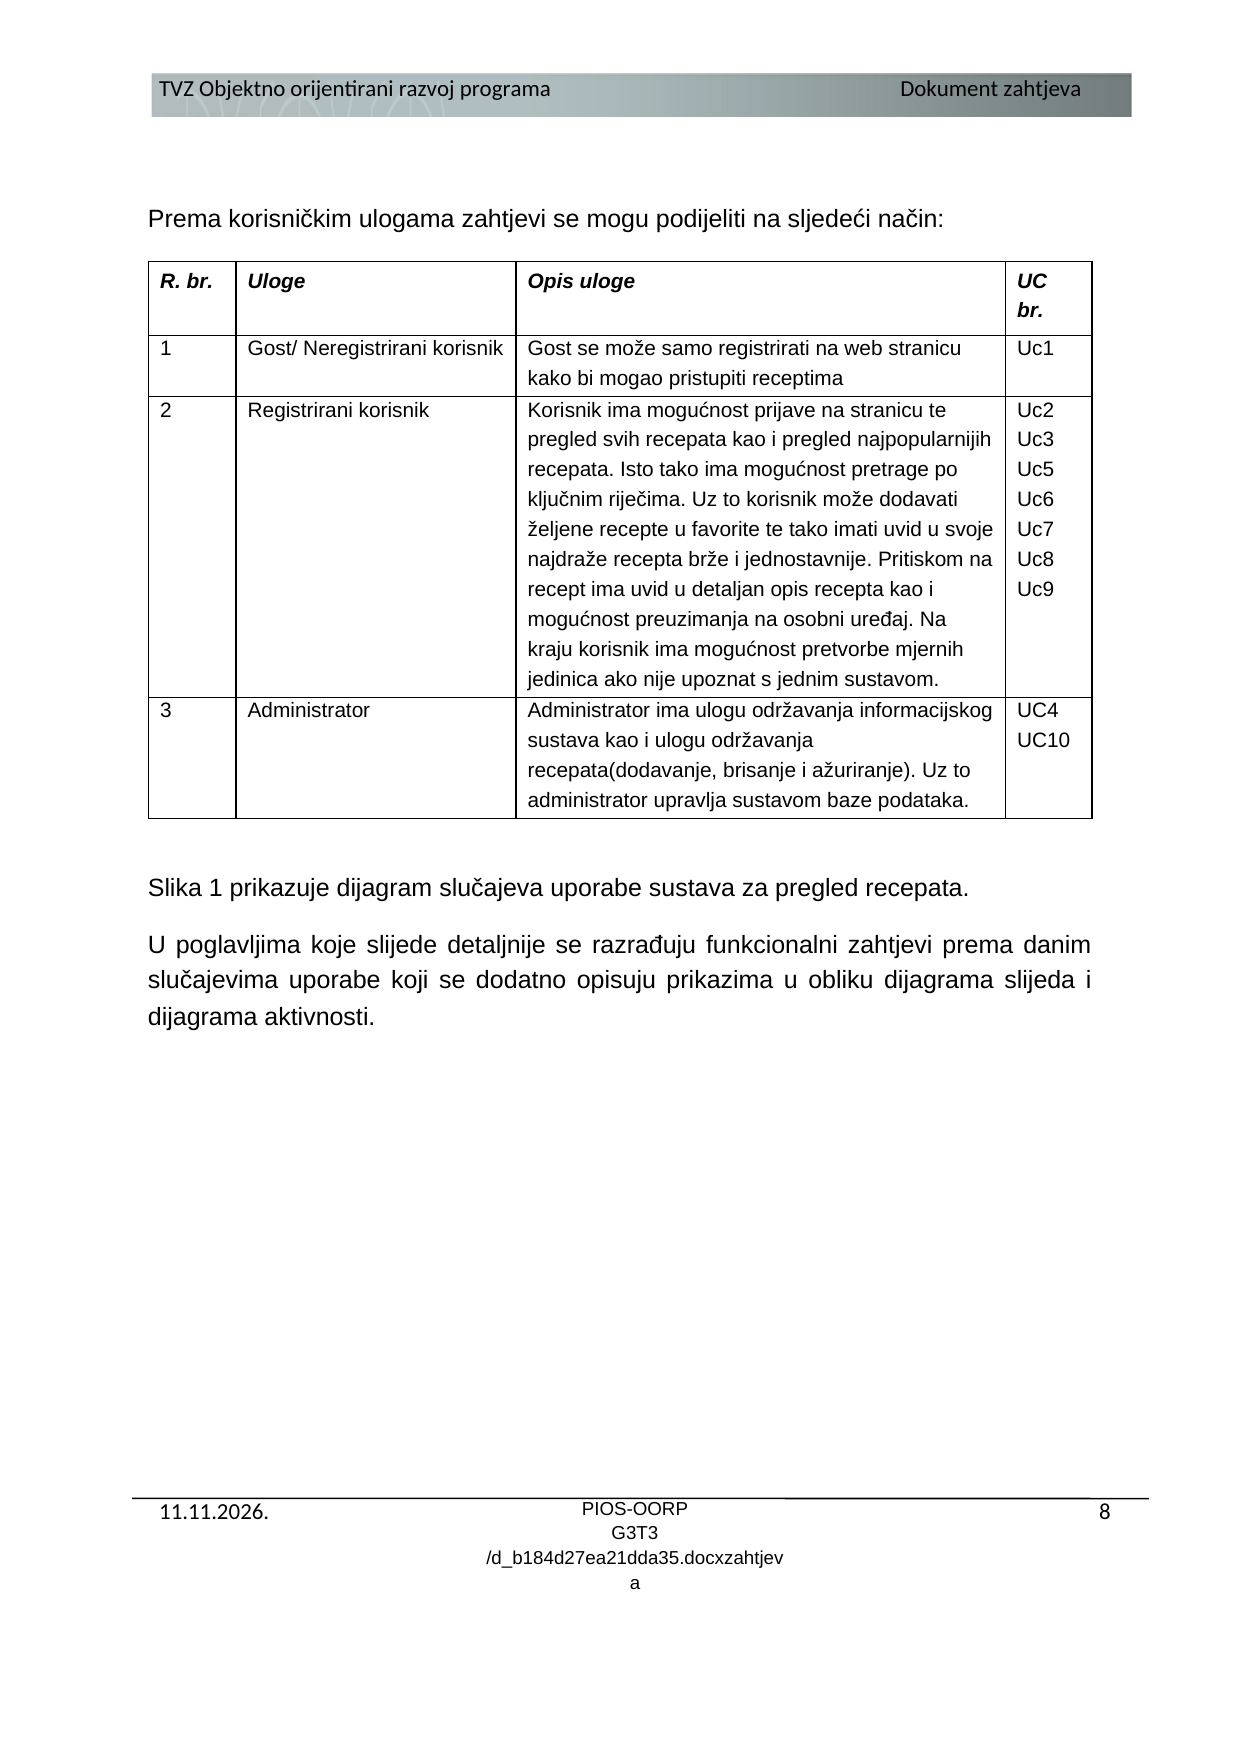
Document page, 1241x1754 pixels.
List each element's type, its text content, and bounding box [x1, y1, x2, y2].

table_cell Registrirani korisnik [237, 397, 515, 696]
table_cell UC4 UC10 [1006, 698, 1091, 817]
table_cell Korisnik ima mogućnost prijave na stranicu te pregled svih recepata kao i pregled najpopularnijih recepata. Isto tako ima mogućnost pretrage po ključnim riječima. Uz to korisnik može dodavati željene recepte u favorite te tako imati uvid u svoje najdraže recepta brže i jednostavnije. Pritiskom na recept ima uvid u detaljan opis recepta kao i mogućnost preuzimanja na osobni uređaj. Na kraju korisnik ima mogućnost pretvorbe mjernih jedinica ako nije upoznat s jednim sustavom. [517, 397, 1005, 696]
table_cell Uc1 [1006, 336, 1091, 396]
table_header Opis uloge [517, 262, 1005, 334]
table_cell Administrator [237, 698, 515, 817]
table_cell Uc2 Uc3 Uc5 Uc6 Uc7 Uc8 Uc9 [1006, 397, 1091, 696]
table_header Uloge [237, 262, 515, 334]
text Prema korisničkim ulogama zahtjevi se mogu podijeliti na sljedeći način: [148, 204, 1093, 233]
table_cell 3 [149, 698, 235, 817]
picture [151, 73, 1132, 117]
table_cell 2 [149, 397, 235, 696]
table_cell Gost/ Neregistrirani korisnik [237, 336, 515, 396]
table_cell 1 [149, 336, 235, 396]
text U poglavljima koje slijede detaljnije se razrađuju funkcionalni zahtjevi prema danim slučajevima uporabe koji se dodatno opisuju prikazima u obliku dijagrama slijeda i dijagrama aktivnosti. [148, 929, 1093, 1030]
text Slika 1 prikazuje dijagram slučajeva uporabe sustava za pregled recepata. [148, 873, 1093, 902]
table_header R. br. [149, 262, 235, 334]
table_cell Gost se može samo registrirati na web stranicu kako bi mogao pristupiti receptima [517, 336, 1005, 396]
table_header UC br. [1006, 262, 1091, 334]
table_cell Administrator ima ulogu održavanja informacijskog sustava kao i ulogu održavanja recepata(dodavanje, brisanje i ažuriranje). Uz to administrator upravlja sustavom baze podataka. [517, 698, 1005, 817]
